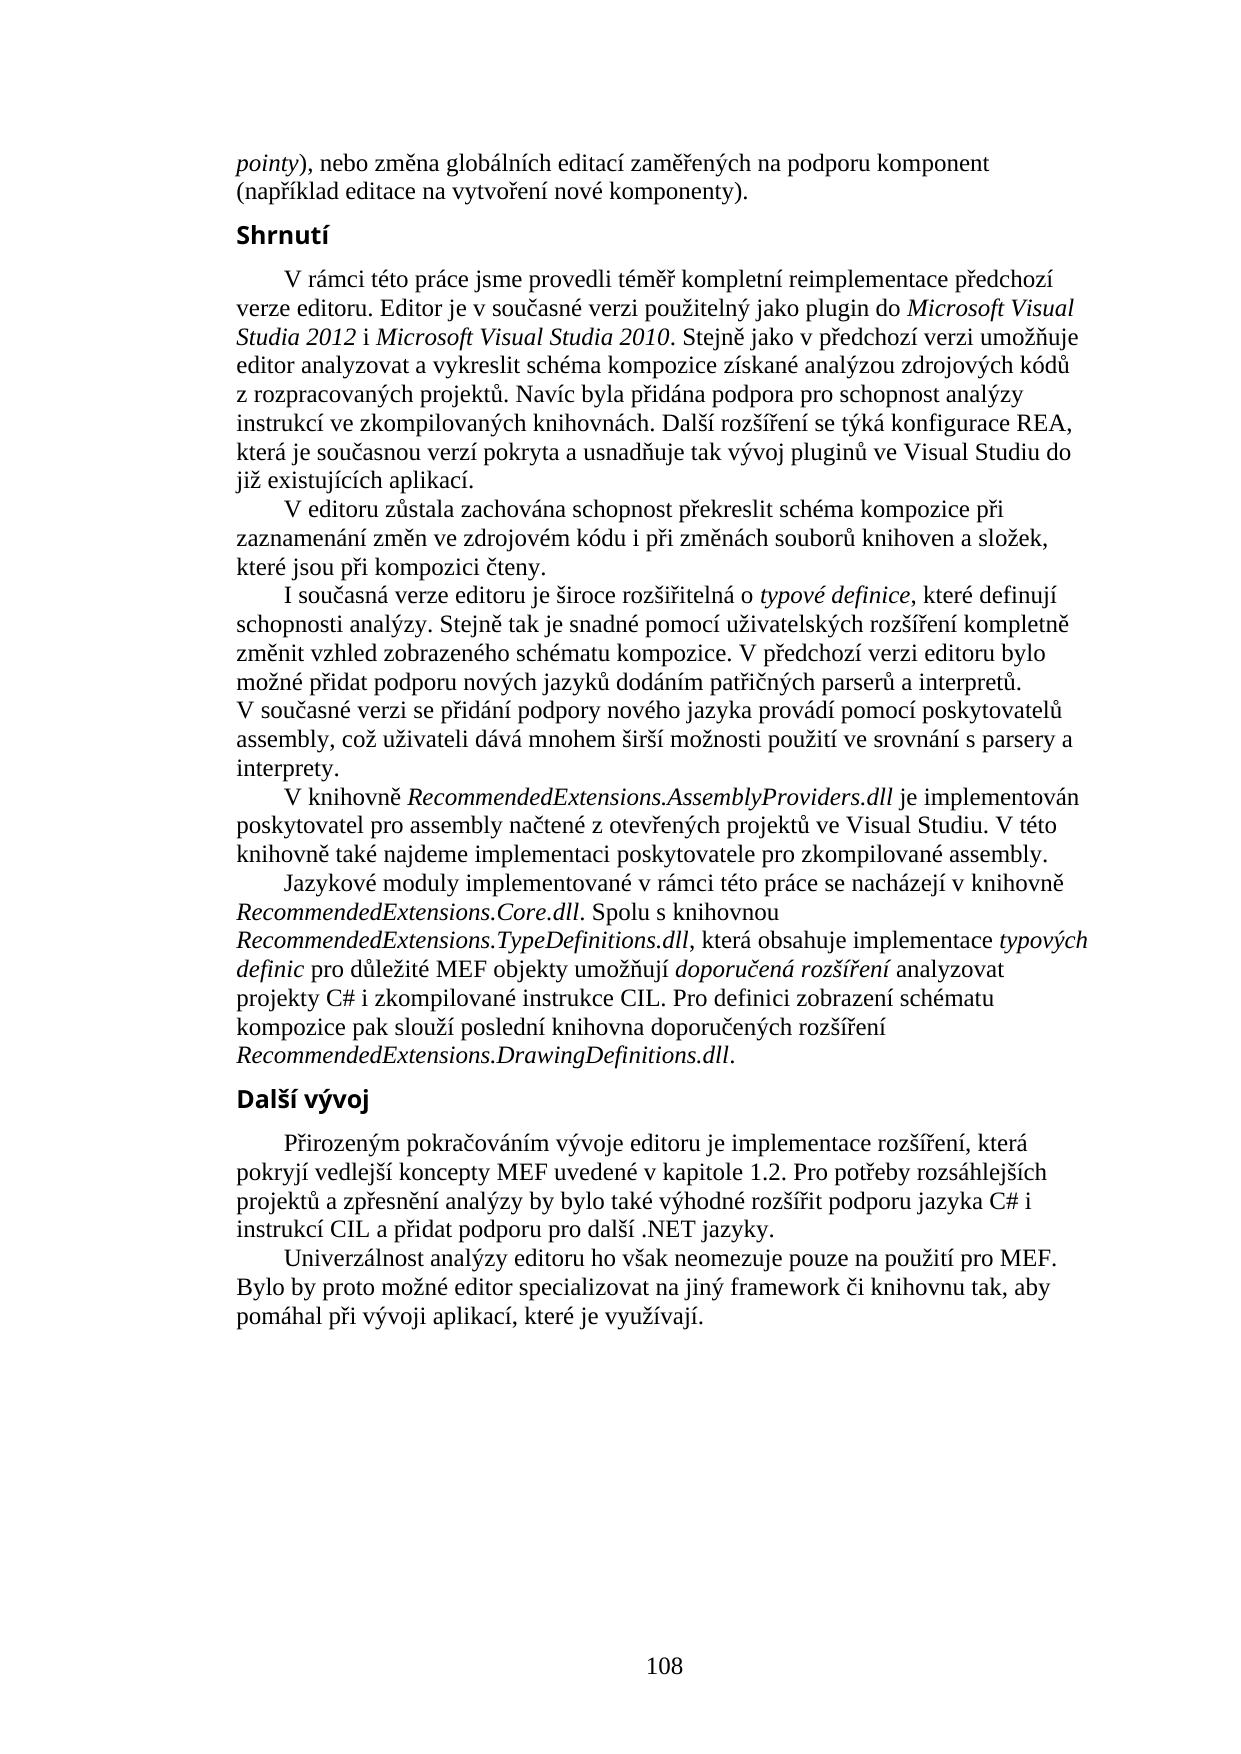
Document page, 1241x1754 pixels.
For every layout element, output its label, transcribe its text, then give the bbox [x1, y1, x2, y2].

text Shrnutí [236, 218, 1092, 252]
text Přirozeným pokračováním vývoje editoru je implementace rozšíření, která pokryjí vedlejší koncepty MEF uvedené v kapitole 1.2. Pro potřeby rozsáhlejších projektů a zpřesnění analýzy by bylo také výhodné rozšířit podporu jazyka C# i instrukcí CIL a přidat podporu pro další .NET jazyky. [236, 1128, 1092, 1243]
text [236, 148, 1092, 205]
text V editoru zůstala zachována schopnost překreslit schéma kompozice při zaznamenání změn ve zdrojovém kódu i při změnách souborů knihoven a složek, které jsou při kompozici čteny. [236, 494, 1092, 581]
text I současná verze editoru je široce rozšiřitelná o typové definice, které definují schopnosti analýzy. Stejně tak je snadné pomocí uživatelských rozšíření kompletně změnit vzhled zobrazeného schématu kompozice. V předchozí verzi editoru bylo možné přidat podporu nových jazyků dodáním patřičných parserů a interpretů. V současné verzi se přidání podpory nového jazyka provádí pomocí poskytovatelů assembly, což uživateli dává mnohem širší možnosti použití ve srovnání s parsery a interprety. [236, 581, 1092, 782]
text Další vývoj [236, 1082, 1092, 1116]
text Jazykové moduly implementované v rámci této práce se nacházejí v knihovně RecommendedExtensions.Core.dll. Spolu s knihovnou RecommendedExtensions.TypeDefinitions.dll, která obsahuje implementace typových definic pro důležité MEF objekty umožňují doporučená rozšíření analyzovat projekty C# i zkompilované instrukce CIL. Pro definici zobrazení schématu kompozice pak slouží poslední knihovna doporučených rozšíření RecommendedExtensions.DrawingDefinitions.dll. [236, 868, 1092, 1069]
text Univerzálnost analýzy editoru ho však neomezuje pouze na použití pro MEF. Bylo by proto možné editor specializovat na jiný framework či knihovnu tak, aby pomáhal při vývoji aplikací, které je využívají. [236, 1243, 1092, 1329]
text V knihovně RecommendedExtensions.AssemblyProviders.dll je implementován poskytovatel pro assembly načtené z otevřených projektů ve Visual Studiu. V této knihovně také najdeme implementaci poskytovatele pro zkompilované assembly. [236, 782, 1092, 868]
text V rámci této práce jsme provedli téměř kompletní reimplementace předchozí verze editoru. Editor je v současné verzi použitelný jako plugin do Microsoft Visual Studia 2012 i Microsoft Visual Studia 2010. Stejně jako v předchozí verzi umožňuje editor analyzovat a vykreslit schéma kompozice získané analýzou zdrojových kódů z rozpracovaných projektů. Navíc byla přidána podpora pro schopnost analýzy instrukcí ve zkompilovaných knihovnách. Další rozšíření se týká konfigurace REA, která je současnou verzí pokryta a usnadňuje tak vývoj pluginů ve Visual Studiu do již existujících aplikací. [236, 264, 1092, 494]
